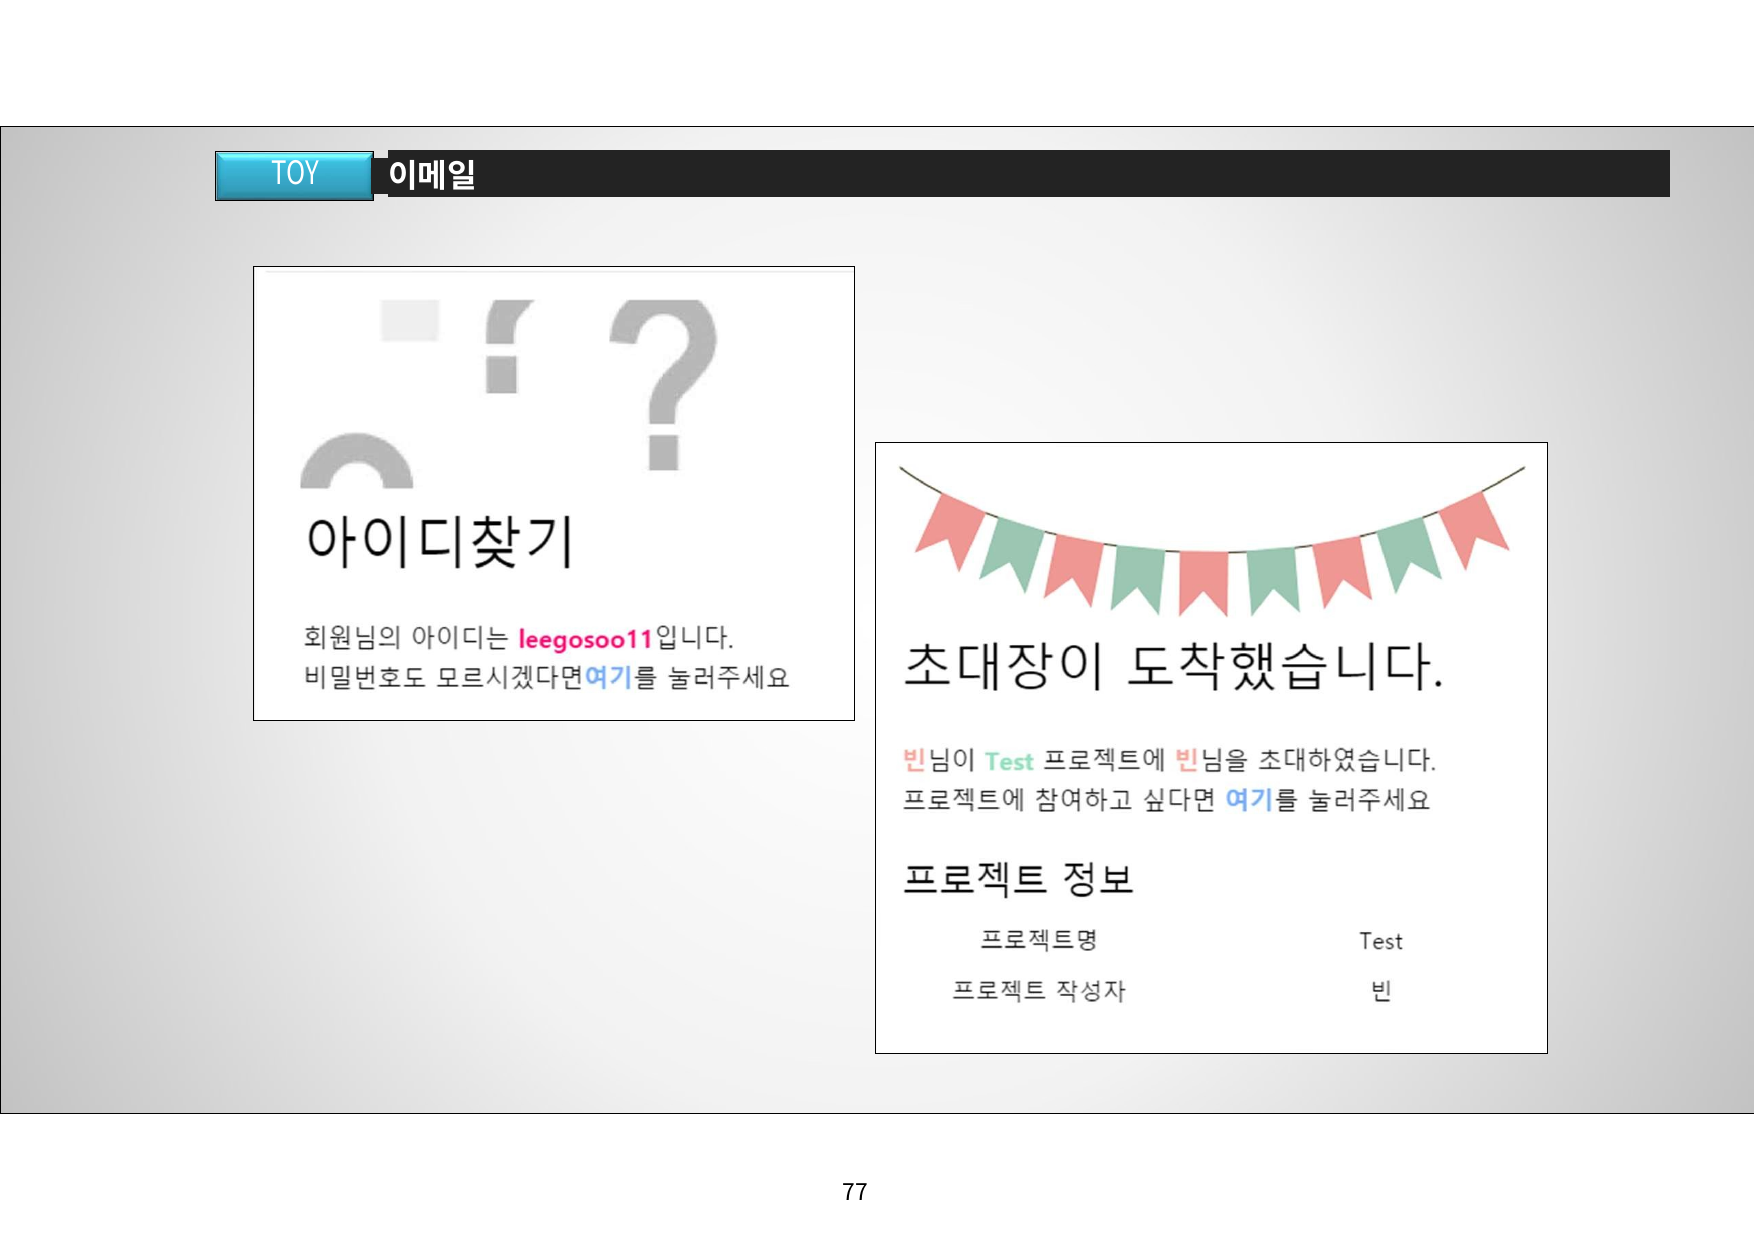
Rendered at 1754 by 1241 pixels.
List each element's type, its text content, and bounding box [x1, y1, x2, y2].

picture [1, 127, 1754, 1113]
text TOY [29, 147, 319, 193]
